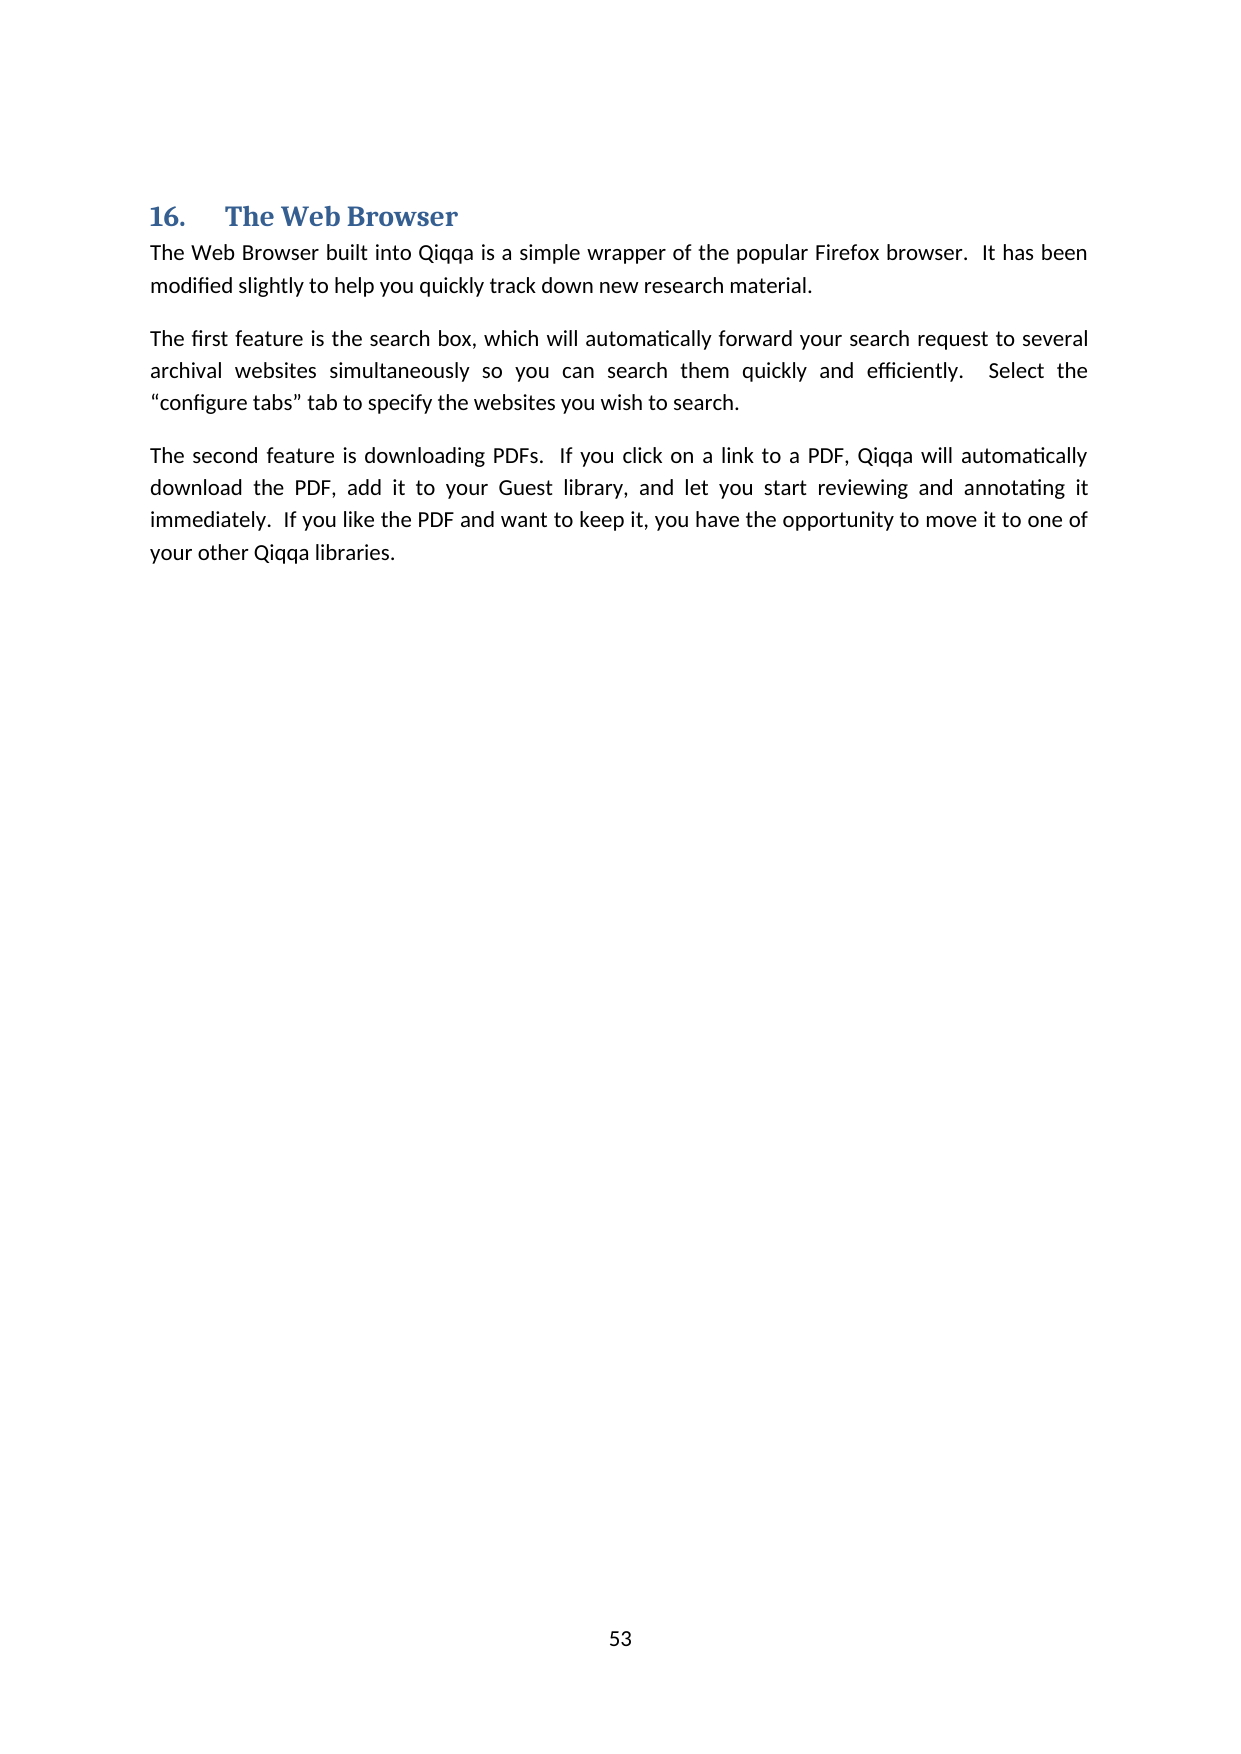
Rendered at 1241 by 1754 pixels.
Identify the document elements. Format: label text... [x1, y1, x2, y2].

text The Web Browser built into Qiqqa is a simple wrapper of the popular Firefox browser. It has been modified slightly to help you quickly track down new research material. [150, 238, 1090, 299]
text The first feature is the search box, which will automatically forward your search request to several archival websites simultaneously so you can search them quickly and efficiently. Select the “configure tabs” tab to specify the websites you wish to search. [150, 324, 1090, 416]
text The second feature is downloading PDFs. If you click on a link to a PDF, Qiqqa will automatically download the PDF, add it to your Guest library, and let you start reviewing and annotating it immediately. If you like the PDF and want to keep it, you have the opportunity to move it to one of your other Qiqqa libraries. [150, 441, 1090, 566]
subtitle The Web Browser [150, 200, 1090, 233]
